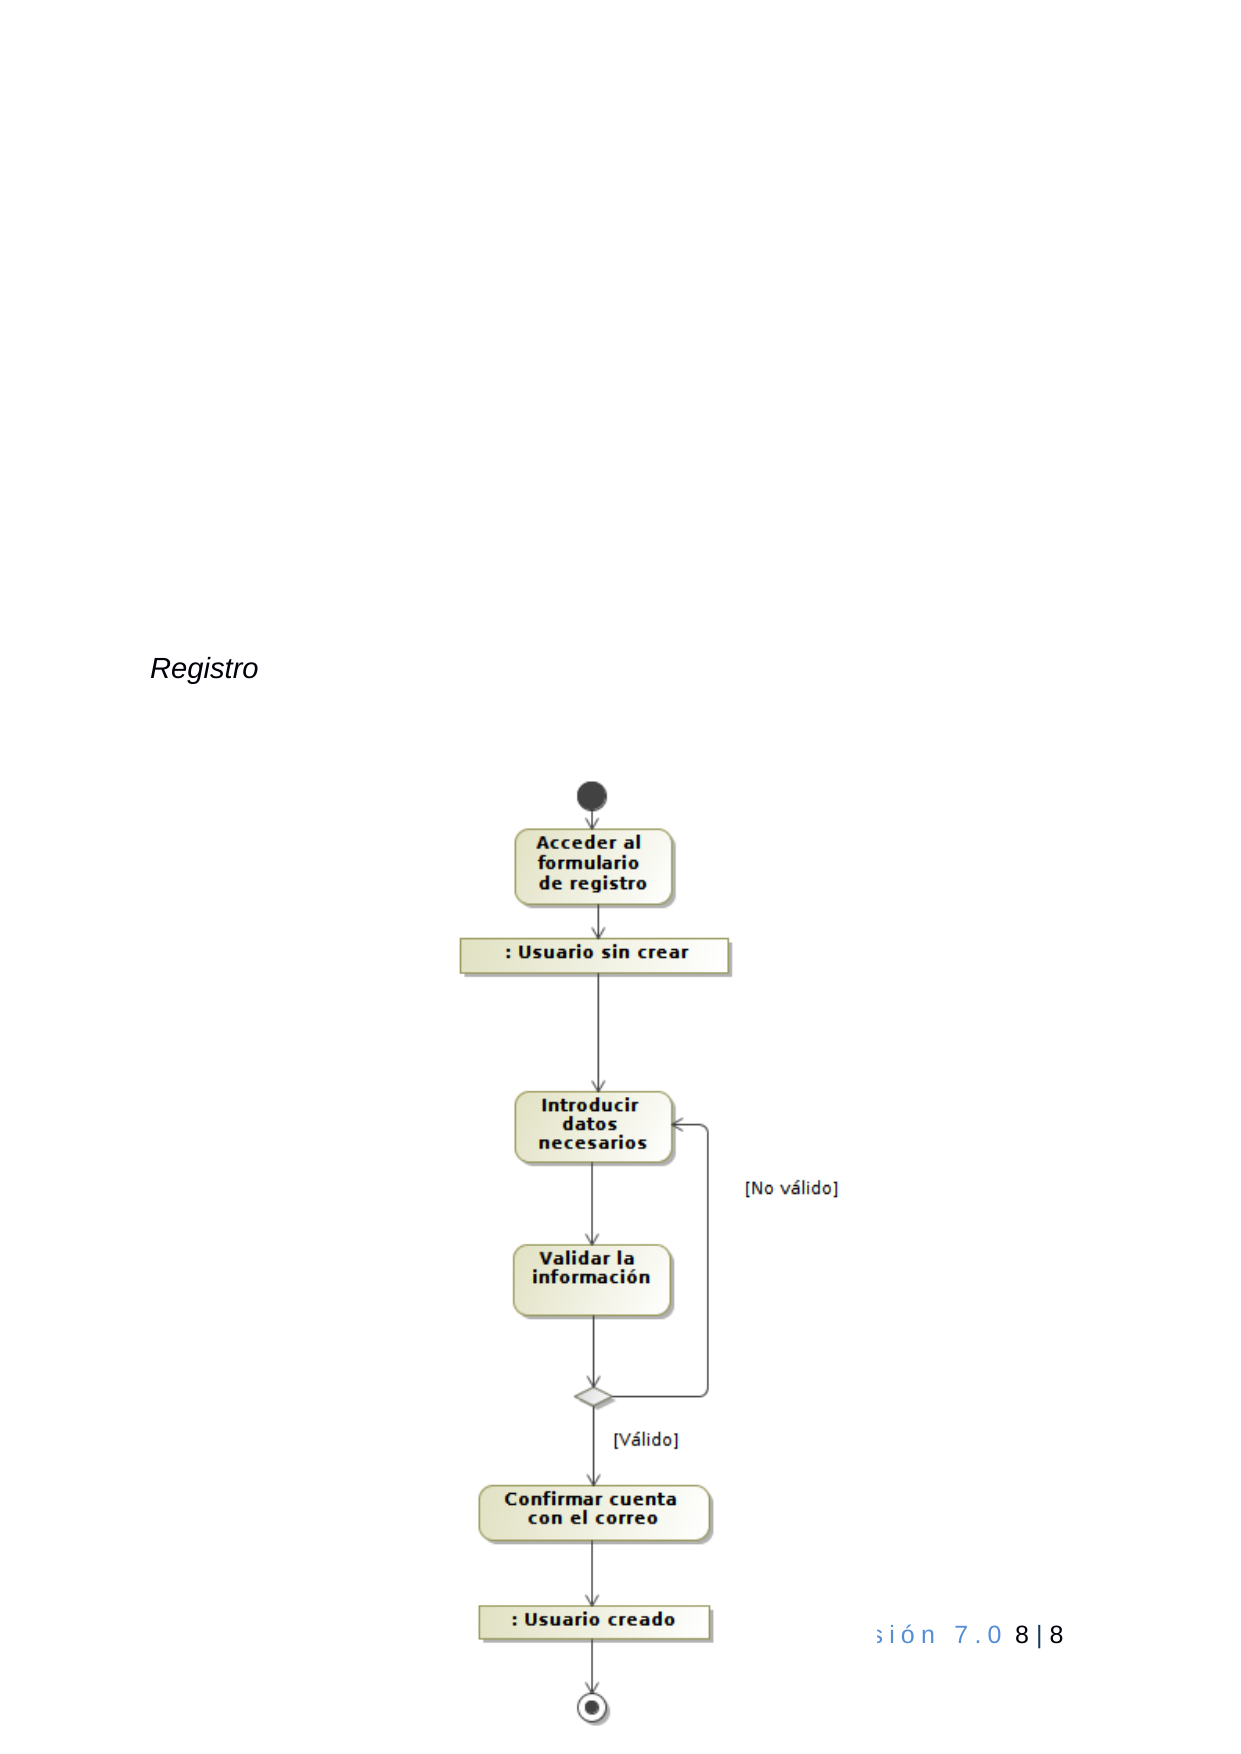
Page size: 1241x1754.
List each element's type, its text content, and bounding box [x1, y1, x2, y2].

text Registro [150, 651, 1090, 684]
picture [363, 724, 878, 1754]
